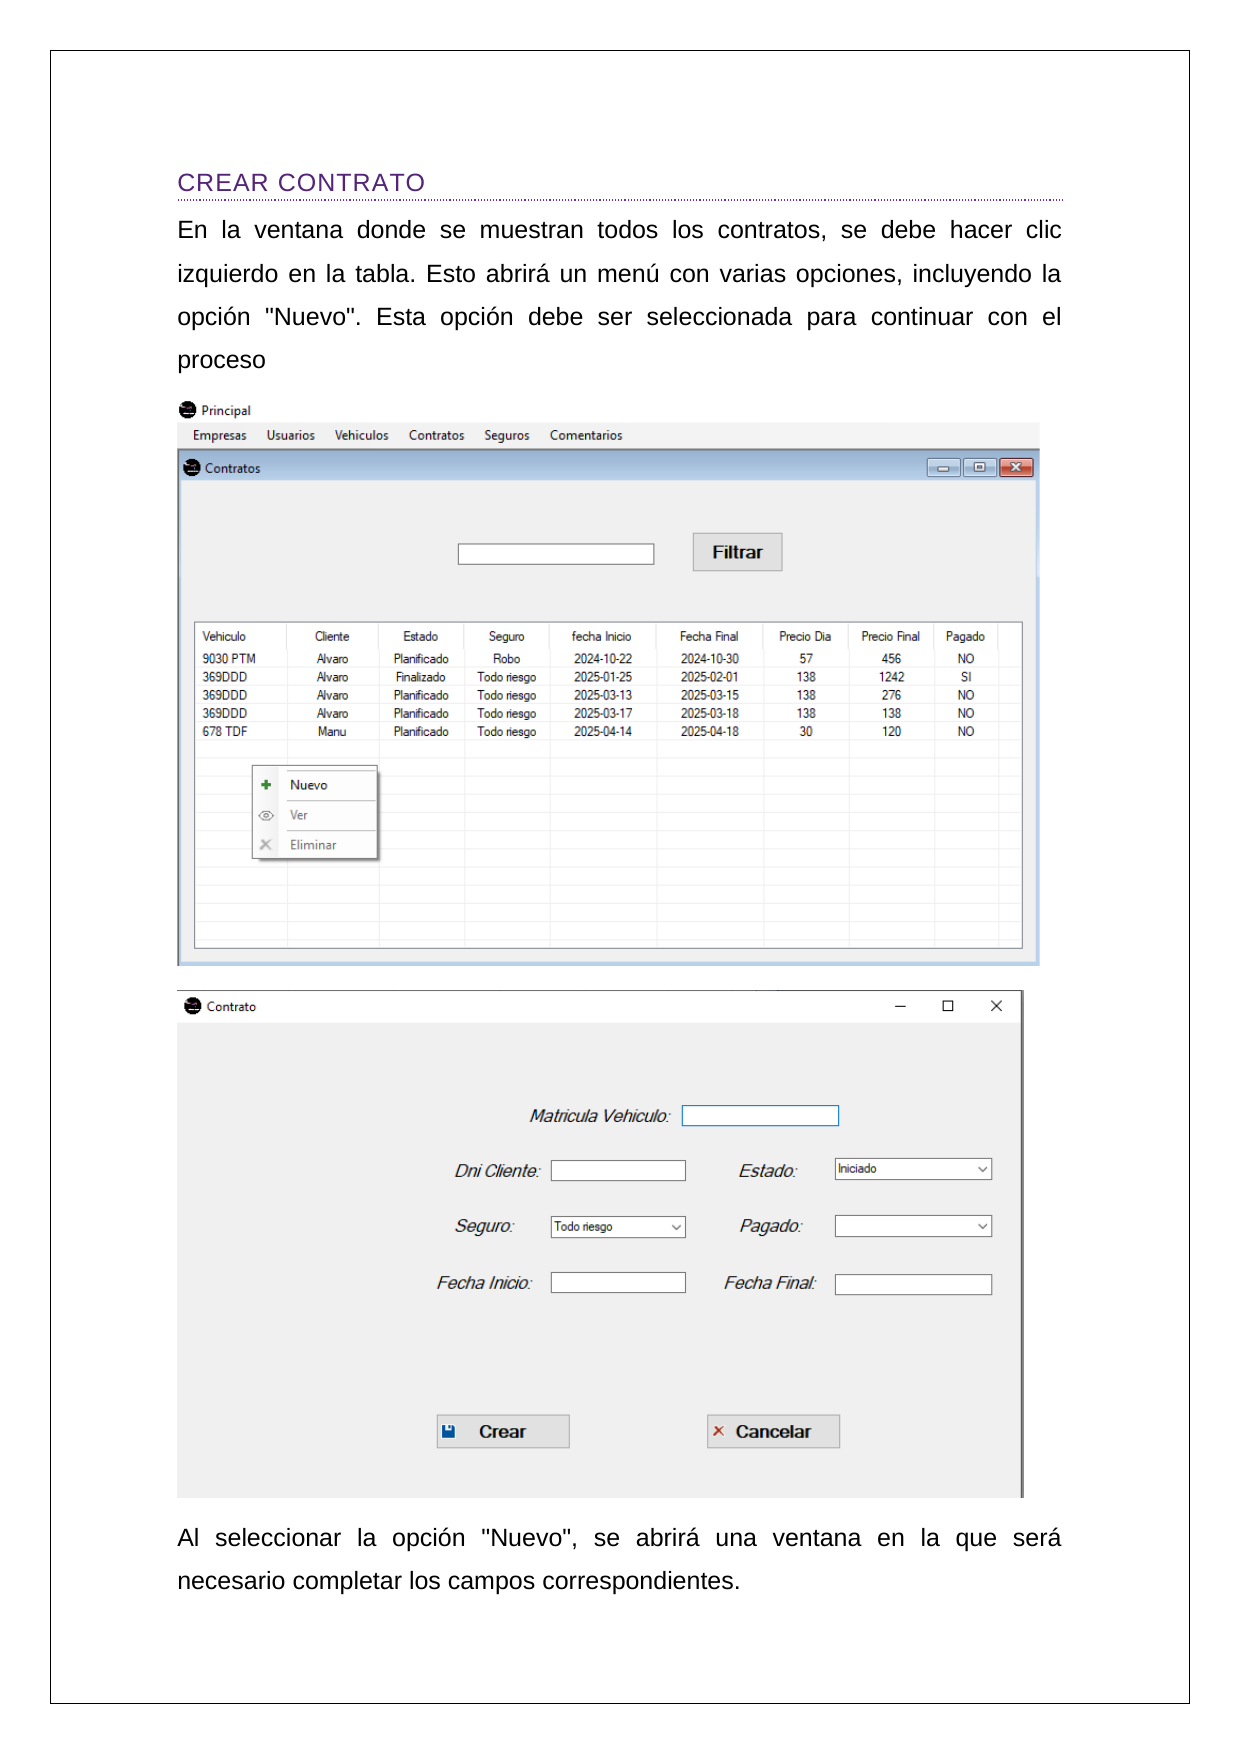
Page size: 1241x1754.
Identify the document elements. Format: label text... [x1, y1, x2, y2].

subtitle Crear contrato [177, 168, 1063, 201]
text En la ventana donde se muestran todos los contratos, se debe hacer clic izquierdo en la tabla. Esto abrirá un menú con varias opciones, incluyendo la opción "Nuevo". Esta opción debe ser seleccionada para continuar con el proceso [177, 216, 1063, 374]
text Al seleccionar la opción "Nuevo", se abrirá una ventana en la que será necesario completar los campos correspondientes. [177, 1523, 1063, 1594]
picture [177, 990, 1024, 1498]
picture [177, 398, 1040, 966]
